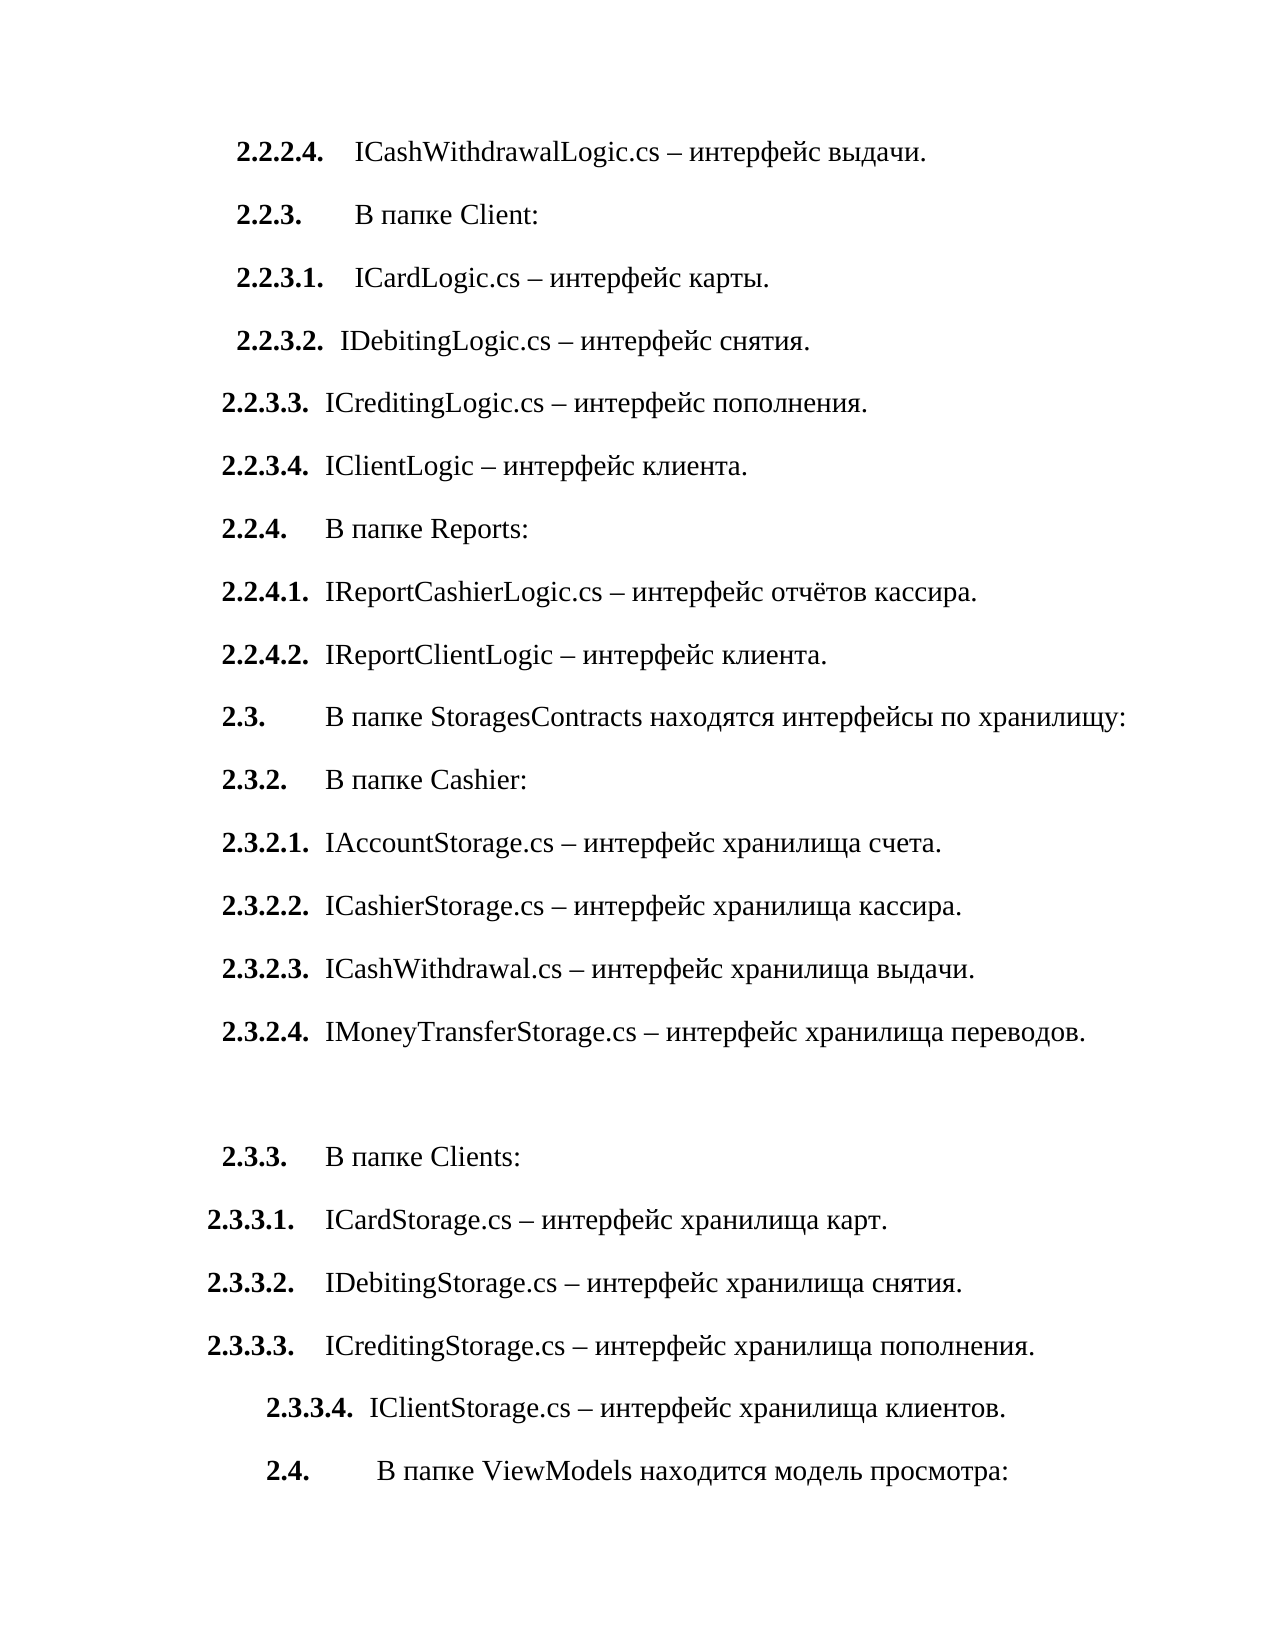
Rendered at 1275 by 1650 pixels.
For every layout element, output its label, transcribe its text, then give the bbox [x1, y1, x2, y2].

list IReportClientLogic – интерфейс клиента. [221, 637, 1186, 670]
list В папке Client: [236, 197, 1186, 231]
list IMoneyTransferStorage.cs – интерфейс хранилища переводов. [222, 1014, 1186, 1047]
list В папке StoragesContracts находятся интерфейсы по хранилищу: [222, 699, 1186, 733]
list IAccountStorage.cs – интерфейс хранилища счета. [222, 825, 1186, 859]
list ICardStorage.cs – интерфейс хранилища карт. [207, 1202, 1186, 1236]
list В папке Cashier: [222, 762, 1186, 796]
list ICashierStorage.cs – интерфейс хранилища кассира. [222, 888, 1186, 922]
list IClientStorage.cs – интерфейс хранилища клиентов. [266, 1391, 1186, 1424]
list ICardLogic.cs – интерфейс карты. [236, 260, 1186, 293]
list IReportCashierLogic.cs – интерфейс отчётов кассира. [221, 574, 1186, 607]
list В папке Reports: [221, 511, 1186, 545]
list В папке Clients: [222, 1139, 1186, 1173]
list В папке ViewModels находится модель просмотра: [266, 1453, 1186, 1487]
list ICashWithdrawalLogic.cs – интерфейс выдачи. [236, 134, 1186, 168]
list IDebitingLogic.cs – интерфейс снятия. [236, 323, 1186, 356]
list IClientLogic – интерфейс клиента. [221, 448, 1186, 482]
list IDebitingStorage.cs – интерфейс хранилища снятия. [207, 1265, 1186, 1298]
list ICreditingStorage.cs – интерфейс хранилища пополнения. [207, 1328, 1186, 1361]
list ICashWithdrawal.cs – интерфейс хранилища выдачи. [222, 951, 1186, 984]
list ICreditingLogic.cs – интерфейс пополнения. [221, 386, 1186, 419]
